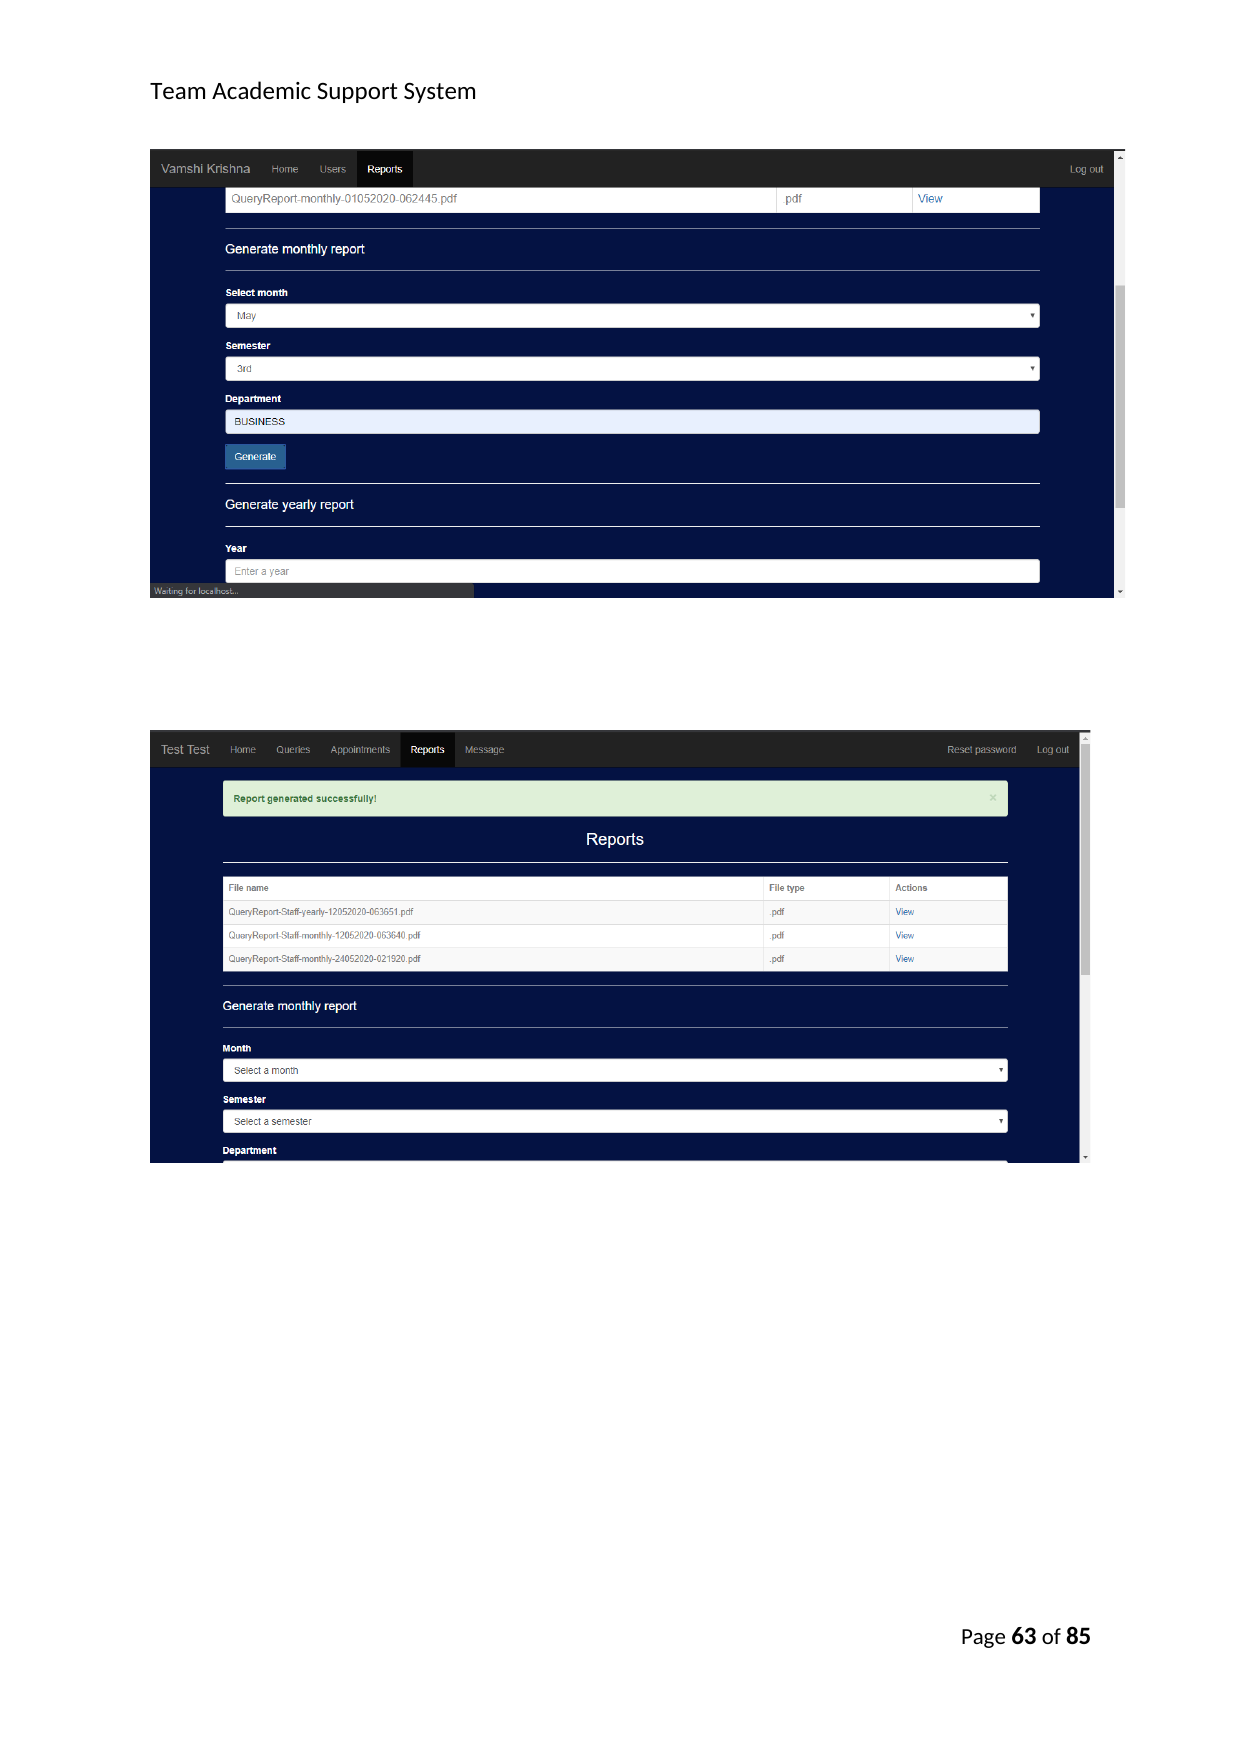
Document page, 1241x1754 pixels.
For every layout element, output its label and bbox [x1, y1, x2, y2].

picture [150, 149, 1126, 598]
picture [150, 730, 1091, 1163]
